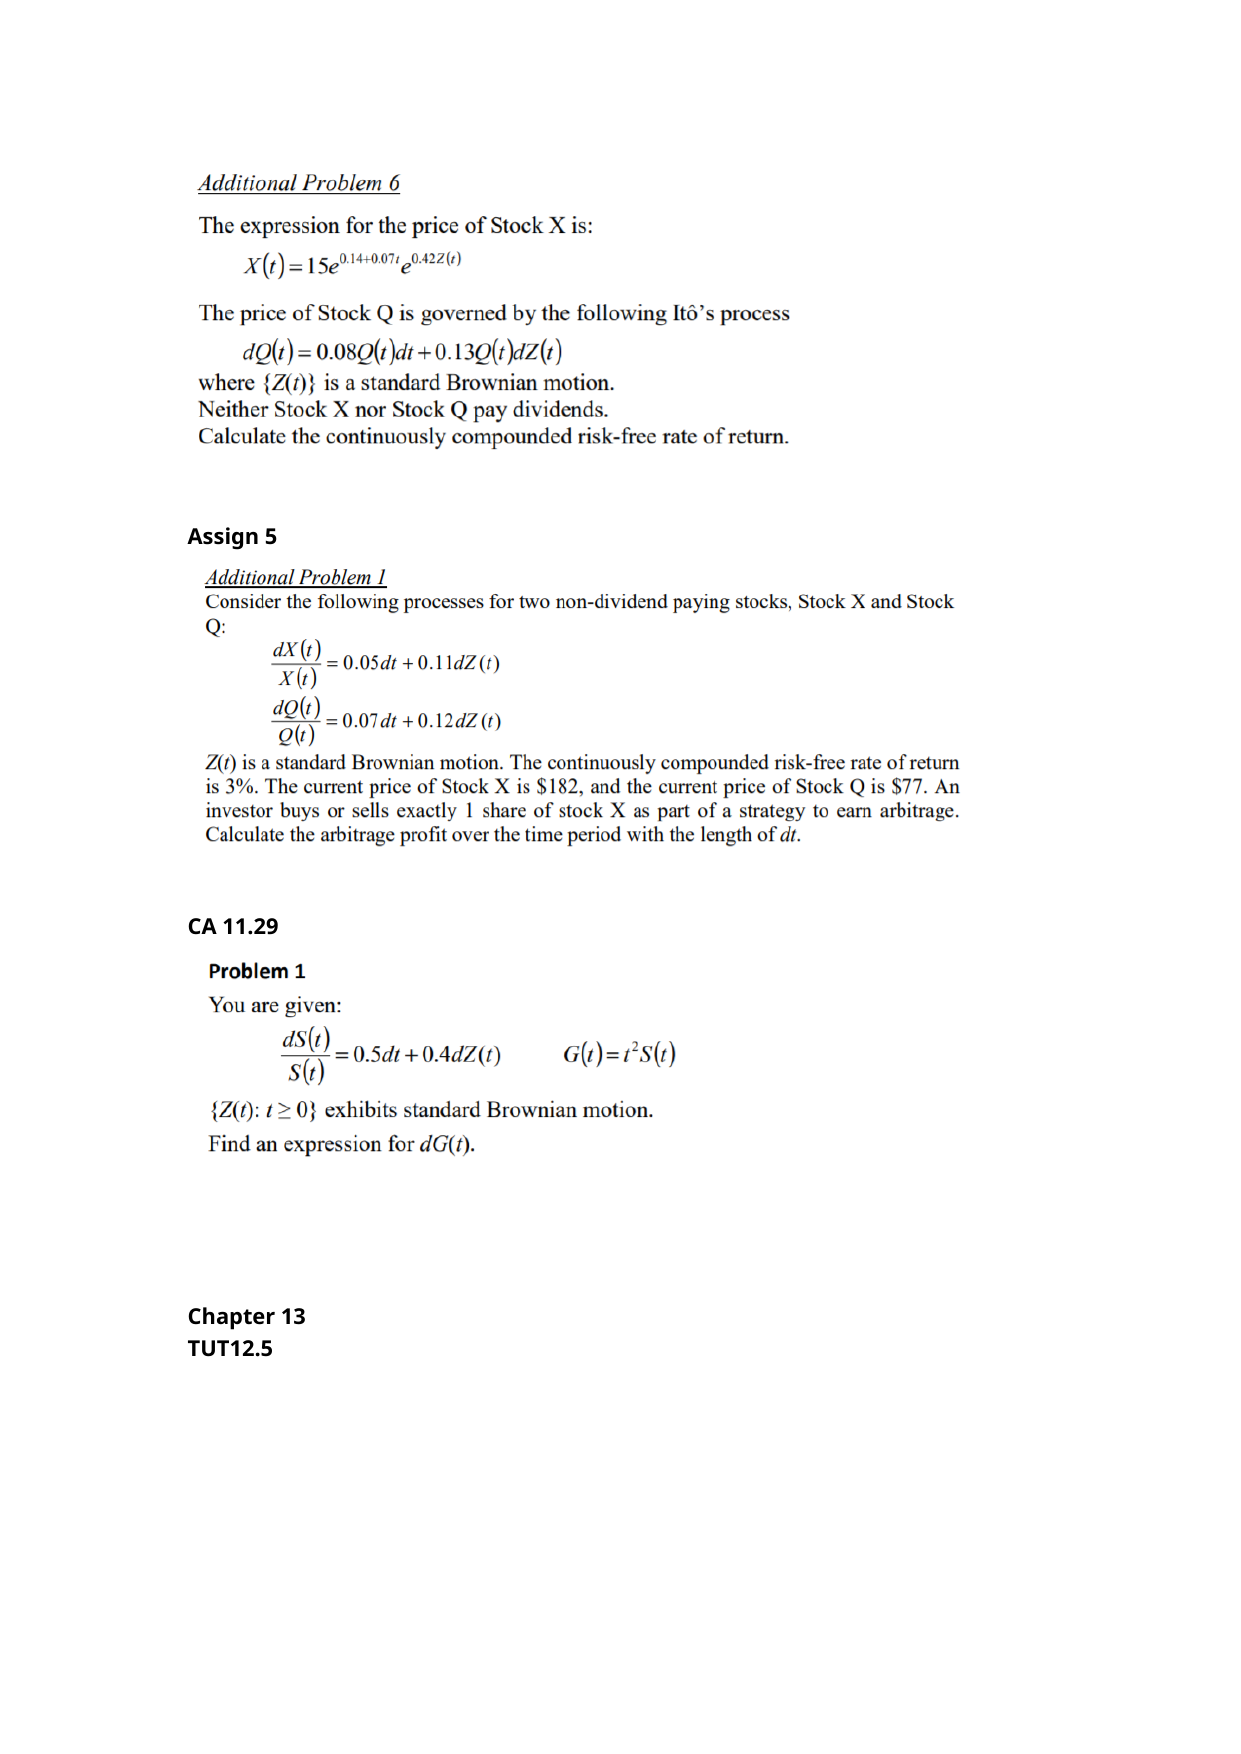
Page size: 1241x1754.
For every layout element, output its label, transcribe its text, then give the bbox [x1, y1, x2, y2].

text CA 11.29 [187, 909, 1053, 942]
picture [187, 942, 1053, 1193]
picture [187, 162, 1053, 469]
text Chapter 13 [187, 1299, 1053, 1332]
text TUT12.5 [187, 1332, 1053, 1364]
picture [187, 552, 1053, 865]
text Assign 5 [187, 519, 1053, 552]
